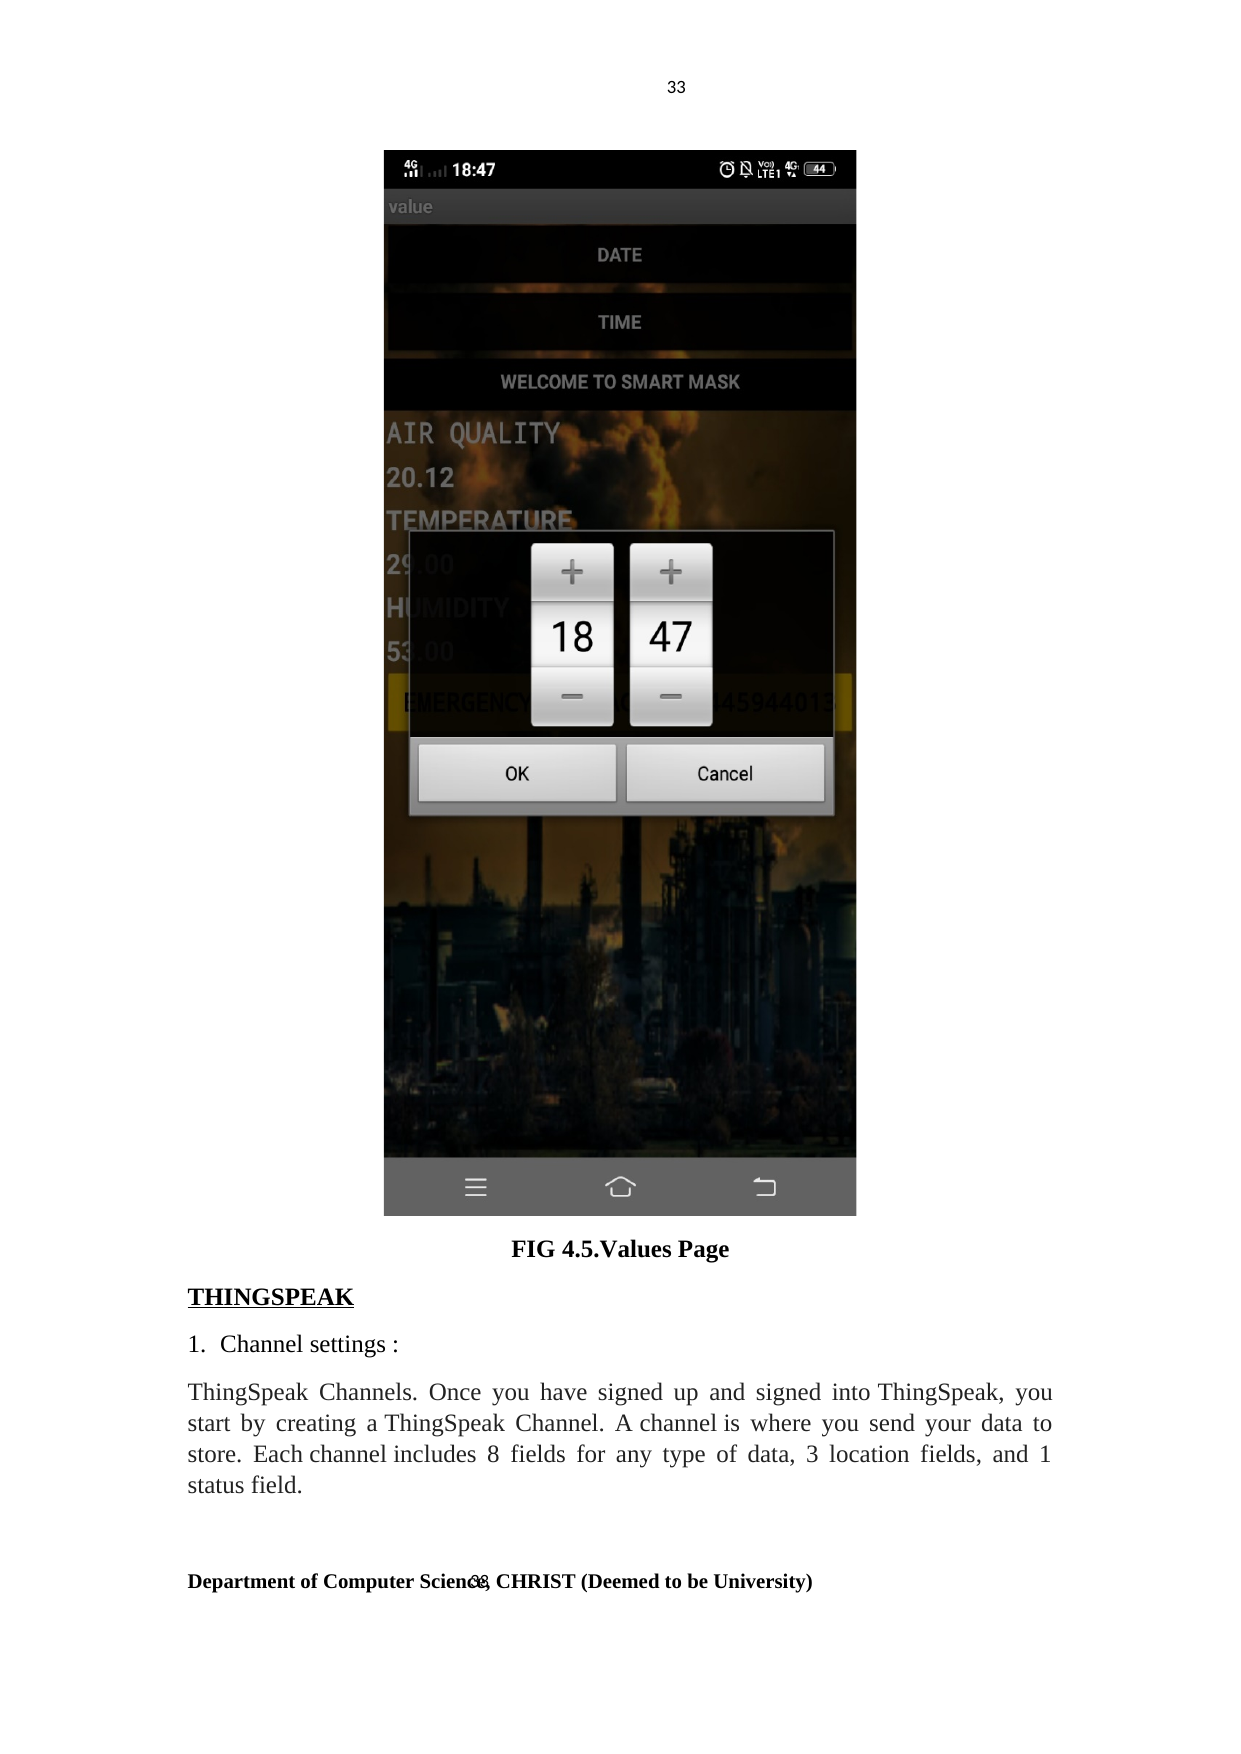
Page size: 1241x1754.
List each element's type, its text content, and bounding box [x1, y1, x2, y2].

text FIG 4.5.Values Page [187, 1234, 1053, 1263]
list ThingSpeak Channels. Once you have signed up and signed into ThingSpeak, you start by creating a ThingSpeak Channel. A channel is where you send your data to store. Each channel includes 8 fields for any type of data, 3 location fields, and 1 status field. [187, 1387, 1053, 1499]
picture [383, 150, 857, 1216]
text THINGSPEAK [187, 1282, 1053, 1310]
list Channel settings : [187, 1329, 1053, 1358]
